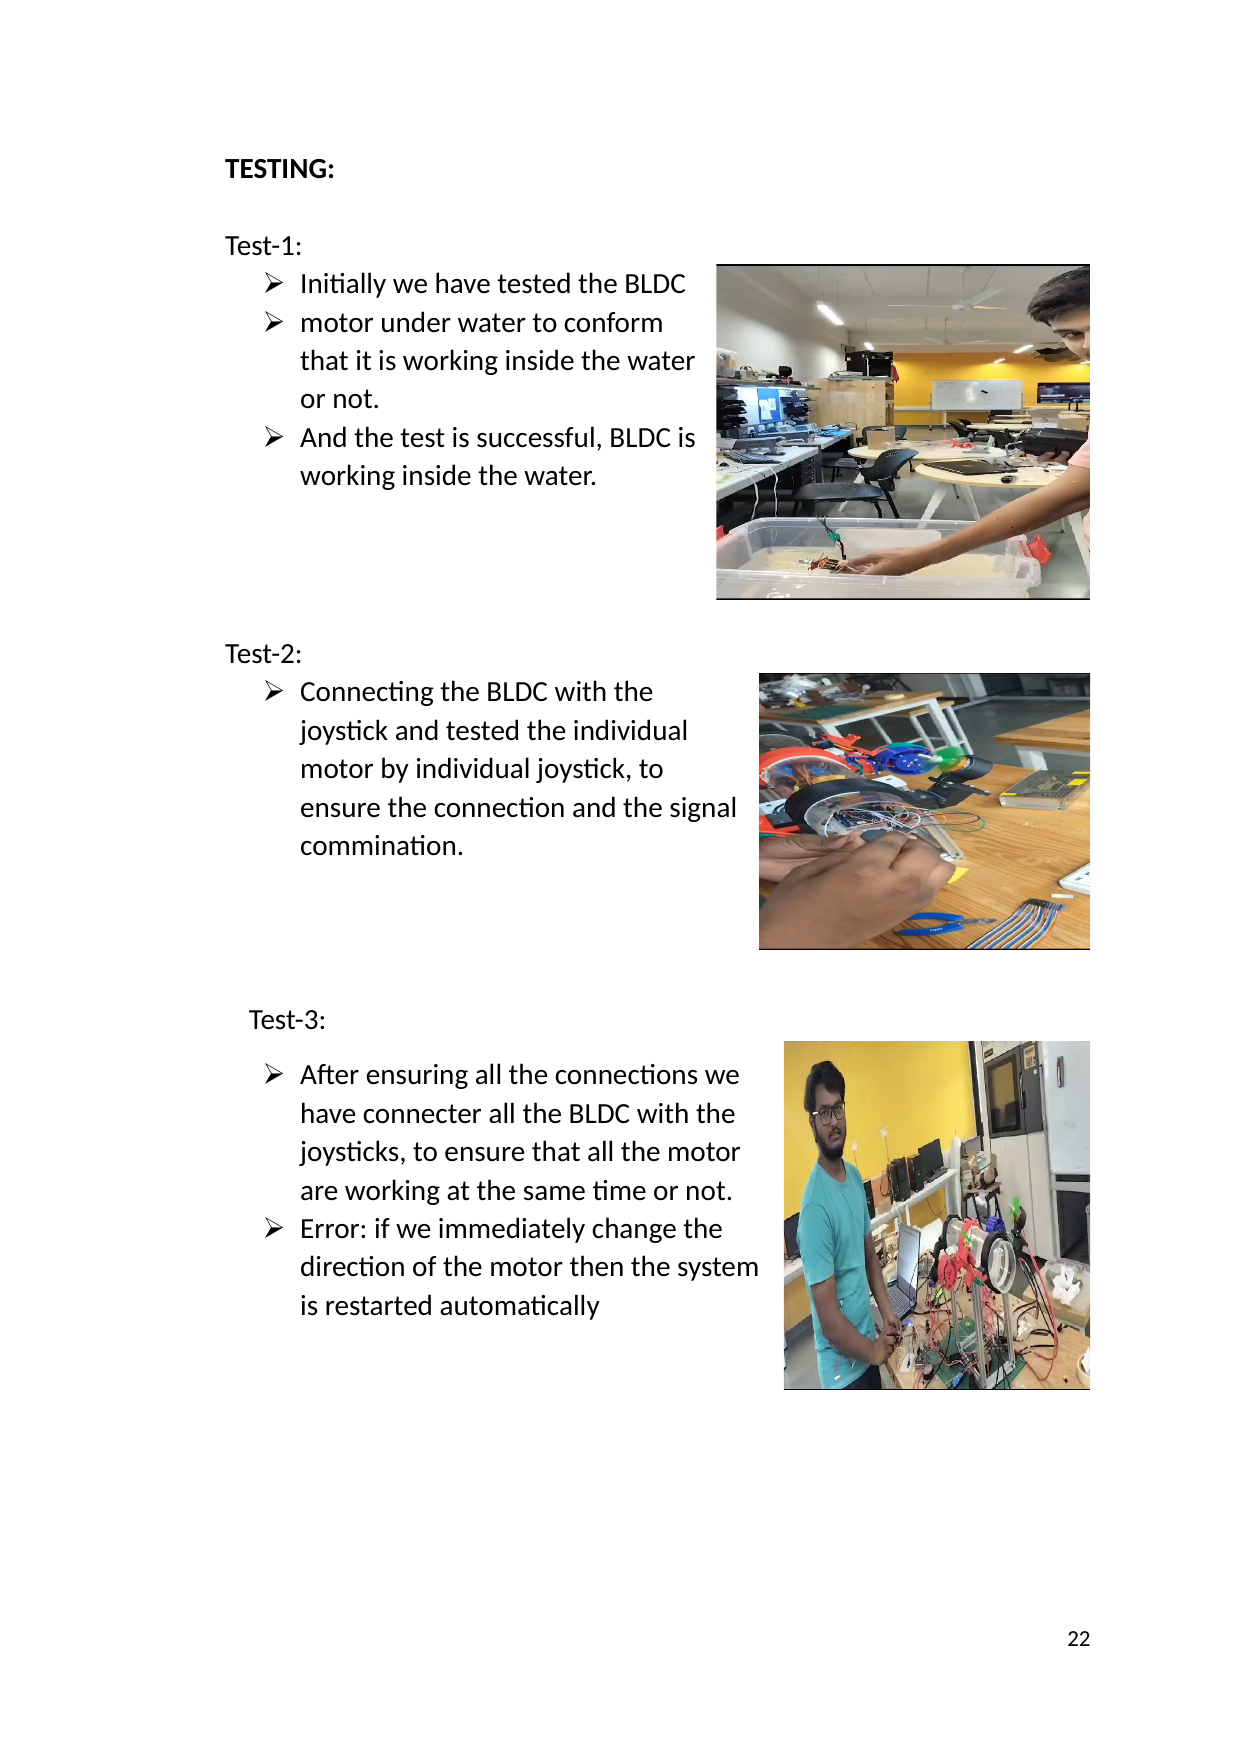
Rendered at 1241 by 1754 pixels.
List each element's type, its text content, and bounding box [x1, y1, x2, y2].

list After ensuring all the connections we have connecter all the BLDC with the joysticks, to ensure that all the motor are working at the same time or not. [262, 1056, 783, 1207]
picture [759, 673, 1091, 950]
picture [716, 264, 1090, 600]
list Test-2: [225, 635, 1090, 671]
list And the test is successful, BLDC is working inside the water. [262, 419, 1090, 633]
list TESTING: [225, 150, 1090, 186]
list Initially we have tested the BLDC [262, 265, 716, 301]
list Test-1: [225, 227, 1090, 262]
list Error: if we immediately change the direction of the motor then the system is restarted automatically [262, 1210, 783, 1322]
text Test-3: [150, 1001, 1090, 1037]
picture [783, 1041, 1091, 1390]
list motor under water to conform that it is working inside the water or not. [262, 304, 716, 416]
